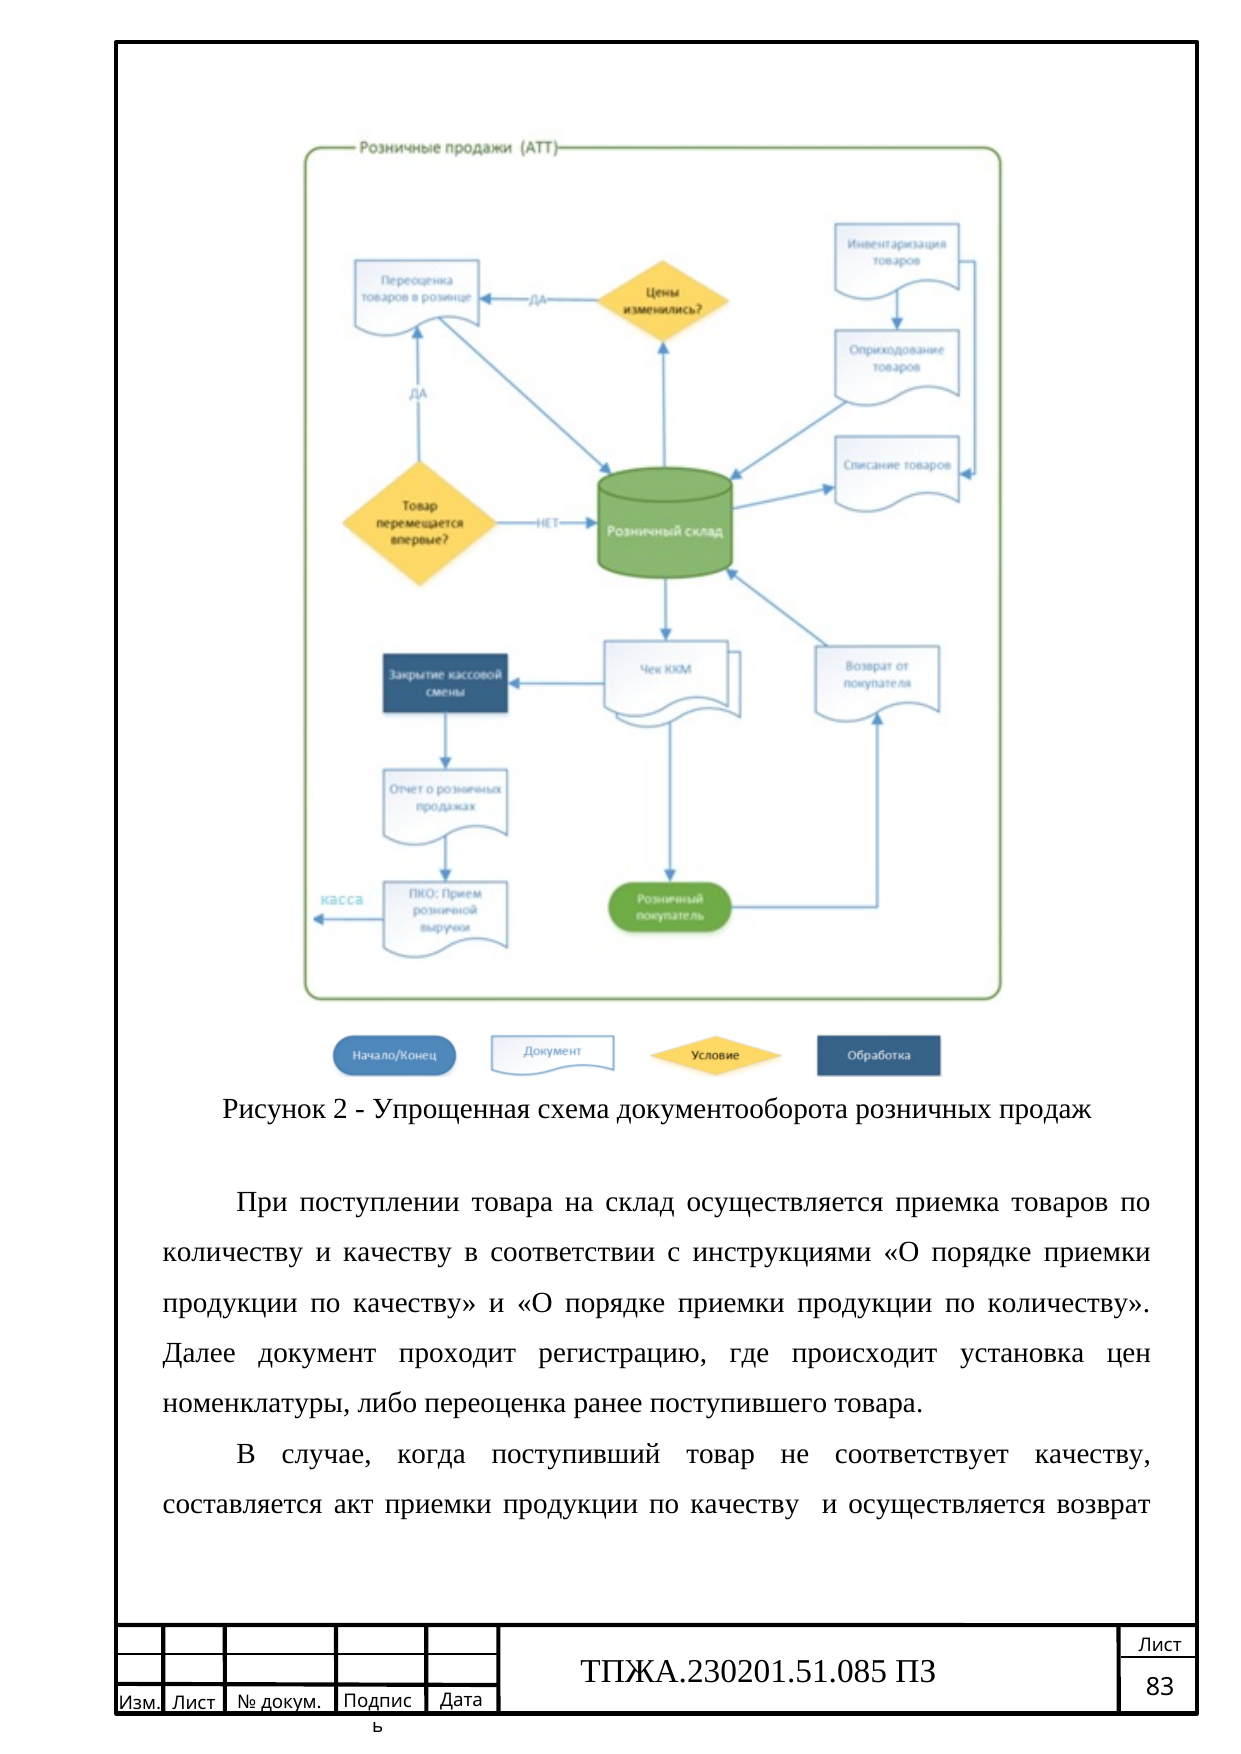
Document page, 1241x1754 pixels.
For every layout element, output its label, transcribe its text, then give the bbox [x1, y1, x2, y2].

text Рисунок 2 - Упрощенная схема документооборота розничных продаж [162, 1091, 1152, 1124]
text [162, 1436, 1152, 1520]
picture [288, 116, 1026, 1017]
text При поступлении товара на склад осуществляется приемка товаров по количеству и качеству в соответствии с инструкциями «О порядке приемки продукции по качеству» и «О порядке приемки продукции по количеству». Далее документ проходит регистрацию, где происходит установка цен номенклатуры, либо переоценка ранее поступившего товара. [162, 1184, 1152, 1419]
picture [317, 1031, 997, 1077]
